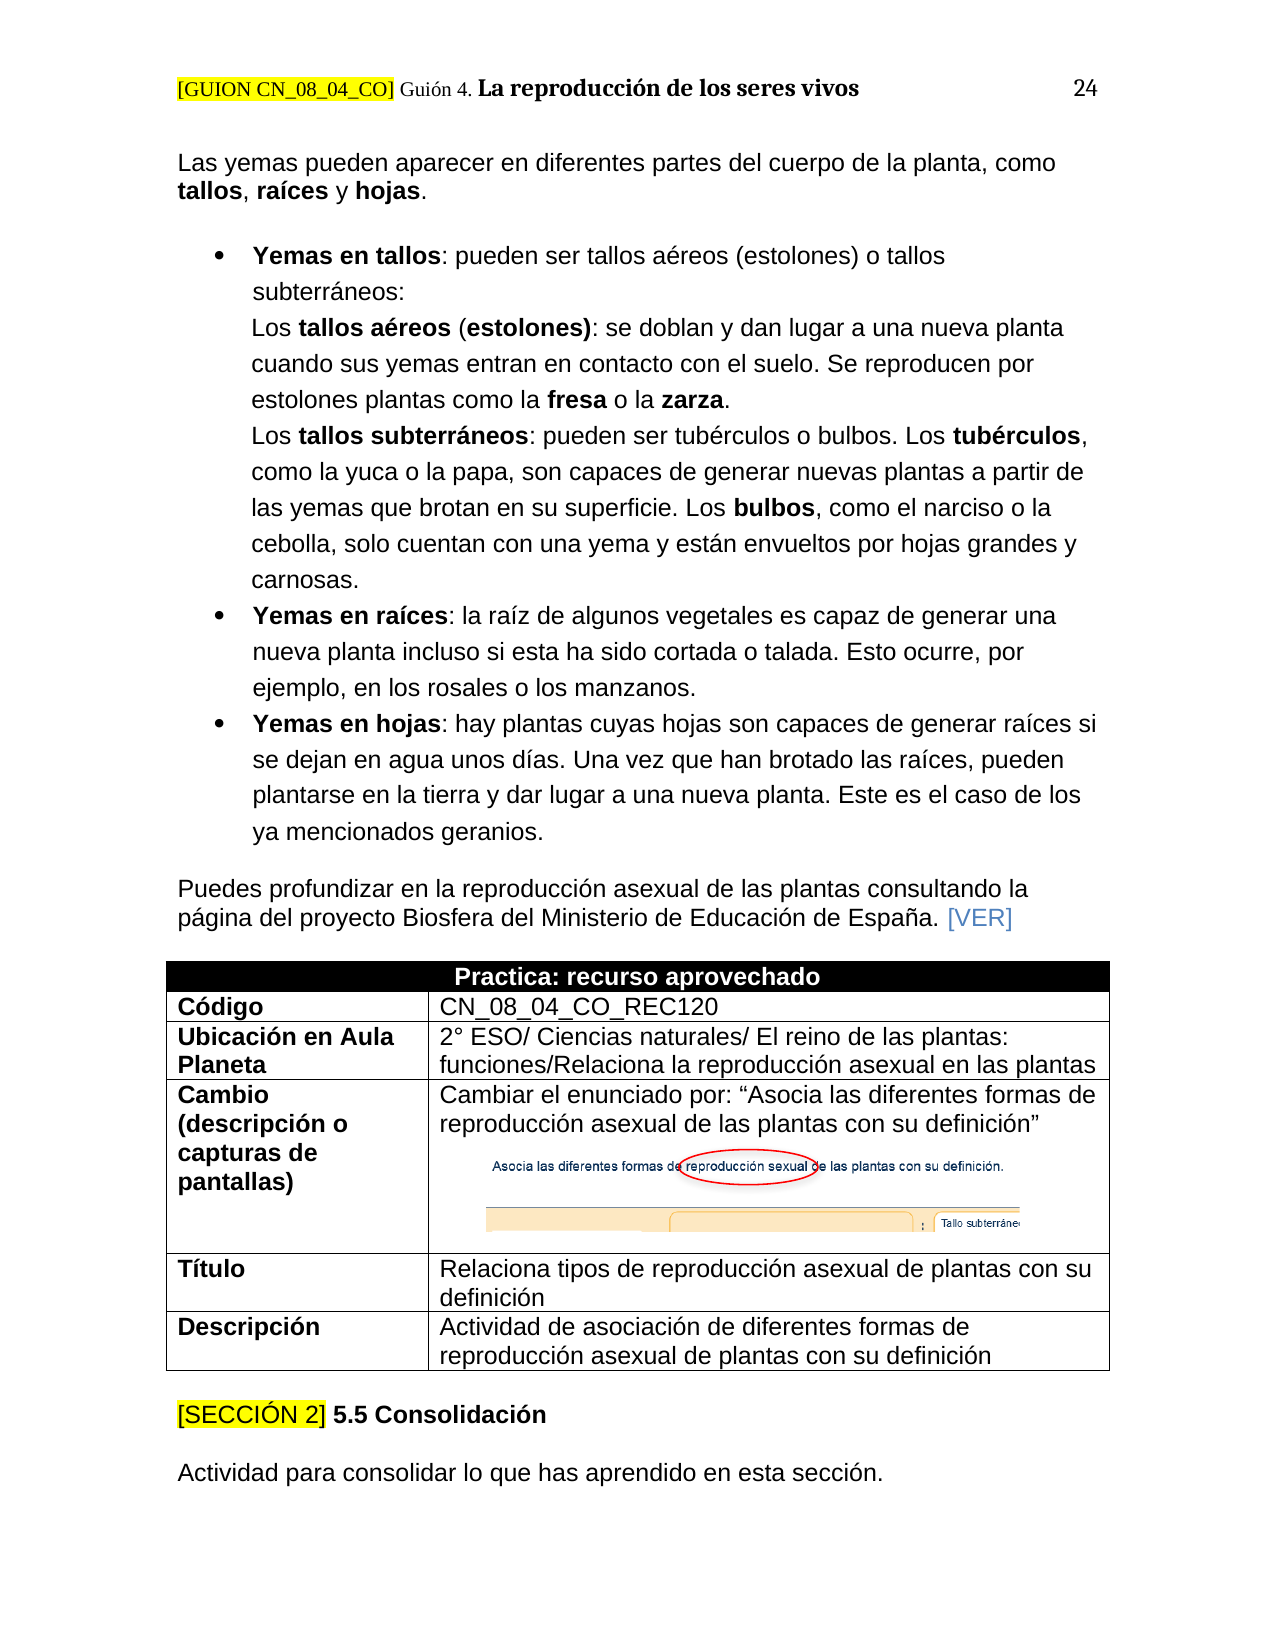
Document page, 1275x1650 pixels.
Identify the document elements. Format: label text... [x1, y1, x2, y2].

list Yemas en hojas: hay plantas cuyas hojas son capaces de generar raíces si se dejan en agua unos días. Una vez que han brotado las raíces, pueden plantarse en la tierra y dar lugar a una nueva planta. Este es el caso de los ya mencionados geranios. [215, 817, 1098, 961]
text Para que una parte de la planta pueda generar un individuo completo se necesita que haya células con la capacidad de dividirse y producir varios tipos de células diferentes. Los grupos de células con esta capacidad se conocen como yemas. [177, 148, 1098, 234]
table_header Practica: recurso aprovechado [167, 1078, 1109, 1106]
picture [680, 1269, 817, 1299]
table_cell Cambiar el enunciado por: “Asocia las diferentes formas de reproducción asexual de las plantas con su definición” [429, 1196, 1109, 1368]
table_cell 2° ESO/ Ciencias naturales/ El reino de las plantas: funciones/Relaciona la reproducción asexual en las plantas [429, 1137, 1109, 1194]
list Yemas en raíces: la raíz de algunos vegetales es capaz de generar una nueva planta incluso si esta ha sido cortada o talada. Esto ocurre, por ejemplo, en los rosales o los manzanos. [215, 709, 1098, 817]
text Los tallos subterráneos: pueden ser tubérculos o bulbos. Los tubérculos, como la yuca o la papa, son capaces de generar nuevas plantas a partir de las yemas que brotan en su superficie. Los bulbos, como el narciso o la cebolla, solo cuentan con una yema y están envueltos por hojas grandes y carnosas. [251, 529, 1098, 709]
picture [486, 1269, 1020, 1347]
table_cell Código [167, 1107, 428, 1136]
text Puedes profundizar en la reproducción asexual de las plantas consultando la página del proyecto Biosfera del Ministerio de Educación de España. [VER] [177, 990, 1098, 1047]
text Los tallos aéreos (estolones): se doblan y dan lugar a una nueva planta cuando sus yemas entran en contacto con el suelo. Se reproducen por estolones plantas como la fresa o la zarza. [251, 422, 1098, 529]
table_cell Descripción [167, 1428, 428, 1485]
list Yemas en tallos: pueden ser tallos aéreos (estolones) o tallos subterráneos: [215, 350, 1098, 422]
table_cell Título [167, 1369, 428, 1427]
table_cell Actividad de asociación de diferentes formas de reproducción asexual de plantas con su definición [429, 1428, 1109, 1485]
table_cell Relaciona tipos de reproducción asexual de plantas con su definición [429, 1369, 1109, 1427]
table_cell Cambio (descripción o capturas de pantallas) [167, 1196, 428, 1368]
table_cell CN_08_04_CO_REC120 [429, 1107, 1109, 1136]
table_cell Ubicación en Aula Planeta [167, 1137, 428, 1194]
text Las yemas pueden aparecer en diferentes partes del cuerpo de la planta, como tallos, raíces y hojas. [177, 263, 1098, 321]
